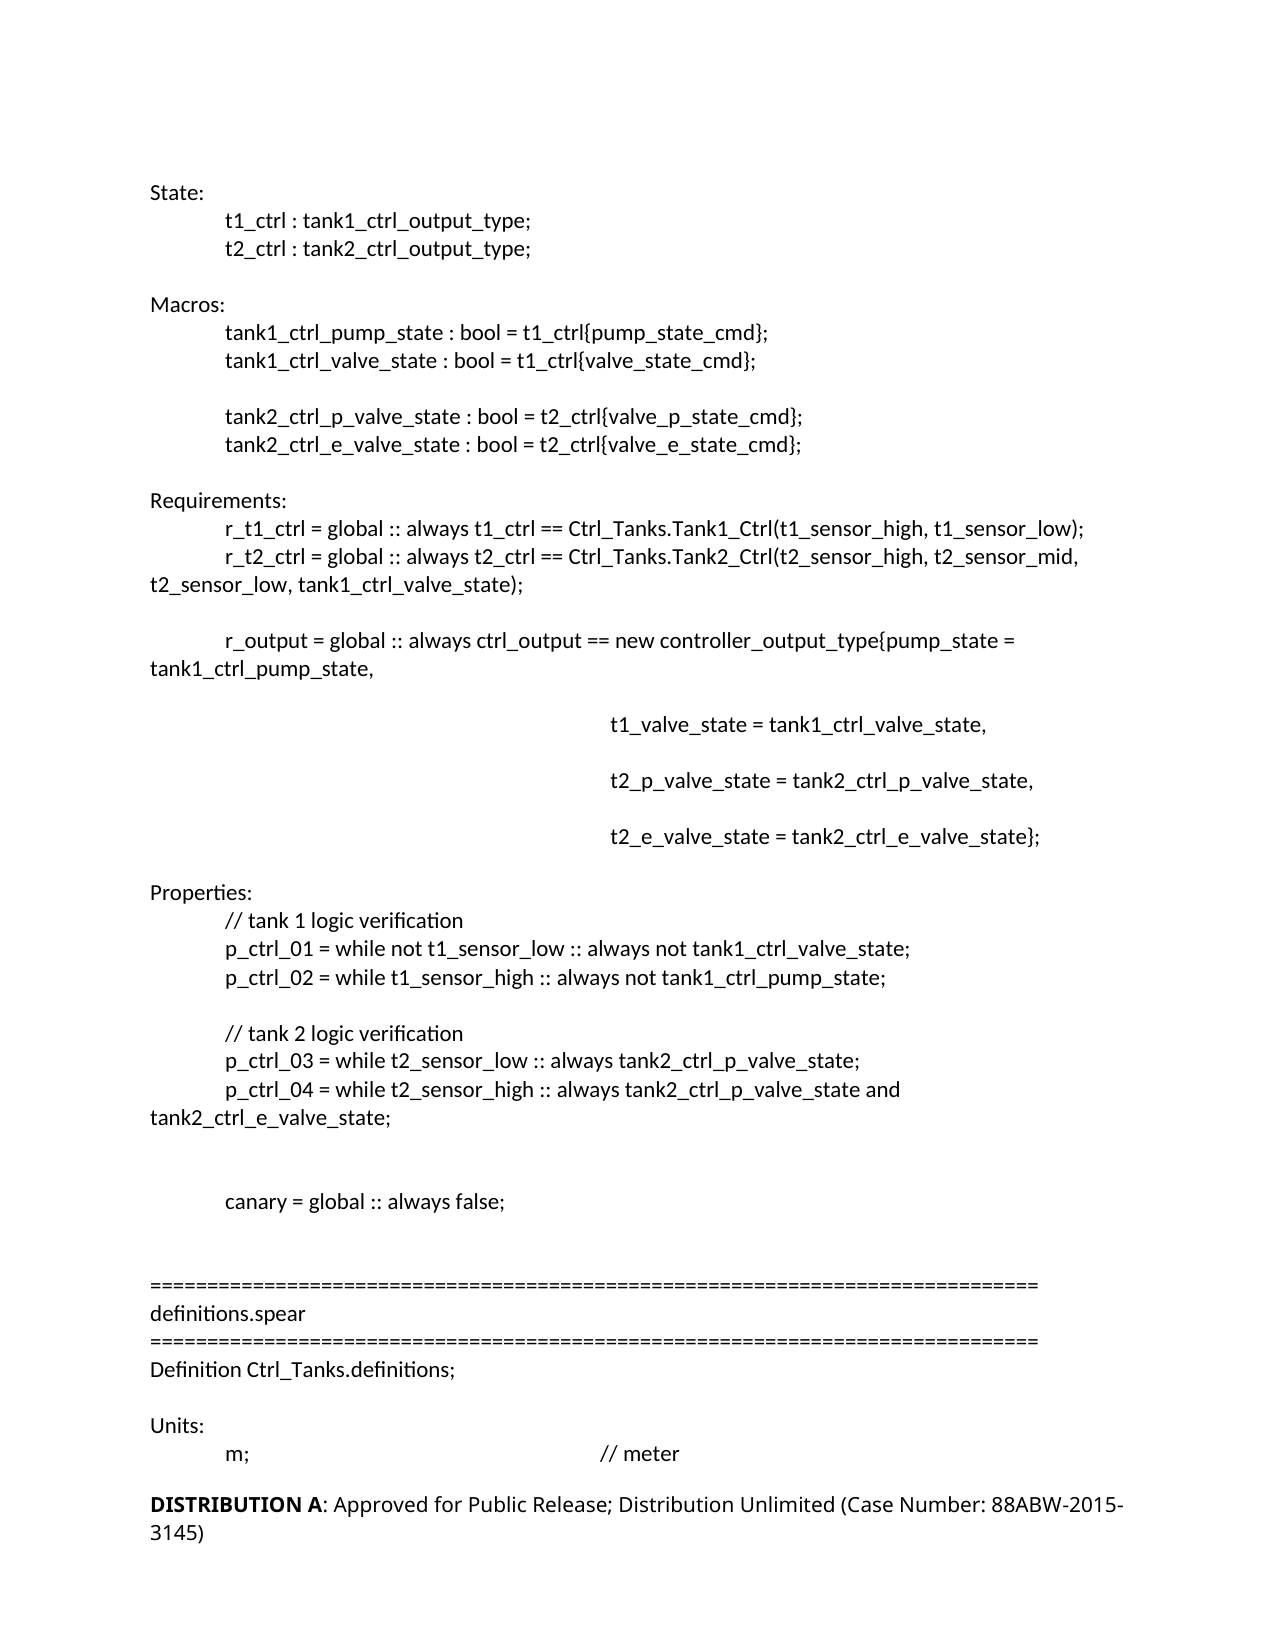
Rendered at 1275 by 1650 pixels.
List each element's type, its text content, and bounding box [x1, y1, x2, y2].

text Requirements: [150, 486, 1125, 514]
text Definition Ctrl_Tanks.definitions; [150, 1355, 1125, 1383]
text Properties: [150, 878, 1125, 907]
text t1_ctrl : tank1_ctrl_output_type; [150, 206, 1125, 234]
text canary = global :: always false; [150, 1187, 1125, 1215]
text r_t2_ctrl = global :: always t2_ctrl == Ctrl_Tanks.Tank2_Ctrl(t2_sensor_high, t2_sensor_mid, t2_sensor_low, tank1_ctrl_valve_state); [150, 542, 1125, 598]
text t2_e_valve_state = tank2_ctrl_e_valve_state}; [150, 794, 1125, 851]
text Units: [150, 1411, 1125, 1439]
text State: [150, 178, 1125, 206]
text p_ctrl_03 = while t2_sensor_low :: always tank2_ctrl_p_valve_state; [150, 1047, 1125, 1075]
text // tank 1 logic verification [150, 907, 1125, 934]
text ============================================================================== [150, 1327, 1125, 1355]
text p_ctrl_01 = while not t1_sensor_low :: always not tank1_ctrl_valve_state; [150, 934, 1125, 963]
text p_ctrl_02 = while t1_sensor_high :: always not tank1_ctrl_pump_state; [150, 963, 1125, 991]
text r_output = global :: always ctrl_output == new controller_output_type{pump_state = tank1_ctrl_pump_state, [150, 626, 1125, 682]
text t1_valve_state = tank1_ctrl_valve_state, [150, 682, 1125, 738]
text tank1_ctrl_pump_state : bool = t1_ctrl{pump_state_cmd}; [150, 318, 1125, 346]
text // tank 2 logic verification [150, 1019, 1125, 1047]
text ============================================================================== [150, 1271, 1125, 1299]
text m; // meter [150, 1439, 1125, 1467]
text tank1_ctrl_valve_state : bool = t1_ctrl{valve_state_cmd}; [150, 346, 1125, 374]
text Macros: [150, 290, 1125, 318]
text p_ctrl_04 = while t2_sensor_high :: always tank2_ctrl_p_valve_state and tank2_ctrl_e_valve_state; [150, 1075, 1125, 1131]
text r_t1_ctrl = global :: always t1_ctrl == Ctrl_Tanks.Tank1_Ctrl(t1_sensor_high, t1_sensor_low); [150, 514, 1125, 542]
text t2_ctrl : tank2_ctrl_output_type; [150, 234, 1125, 262]
text tank2_ctrl_p_valve_state : bool = t2_ctrl{valve_p_state_cmd}; [150, 402, 1125, 430]
text t2_p_valve_state = tank2_ctrl_p_valve_state, [150, 738, 1125, 794]
text definitions.spear [150, 1299, 1125, 1327]
text tank2_ctrl_e_valve_state : bool = t2_ctrl{valve_e_state_cmd}; [150, 430, 1125, 458]
